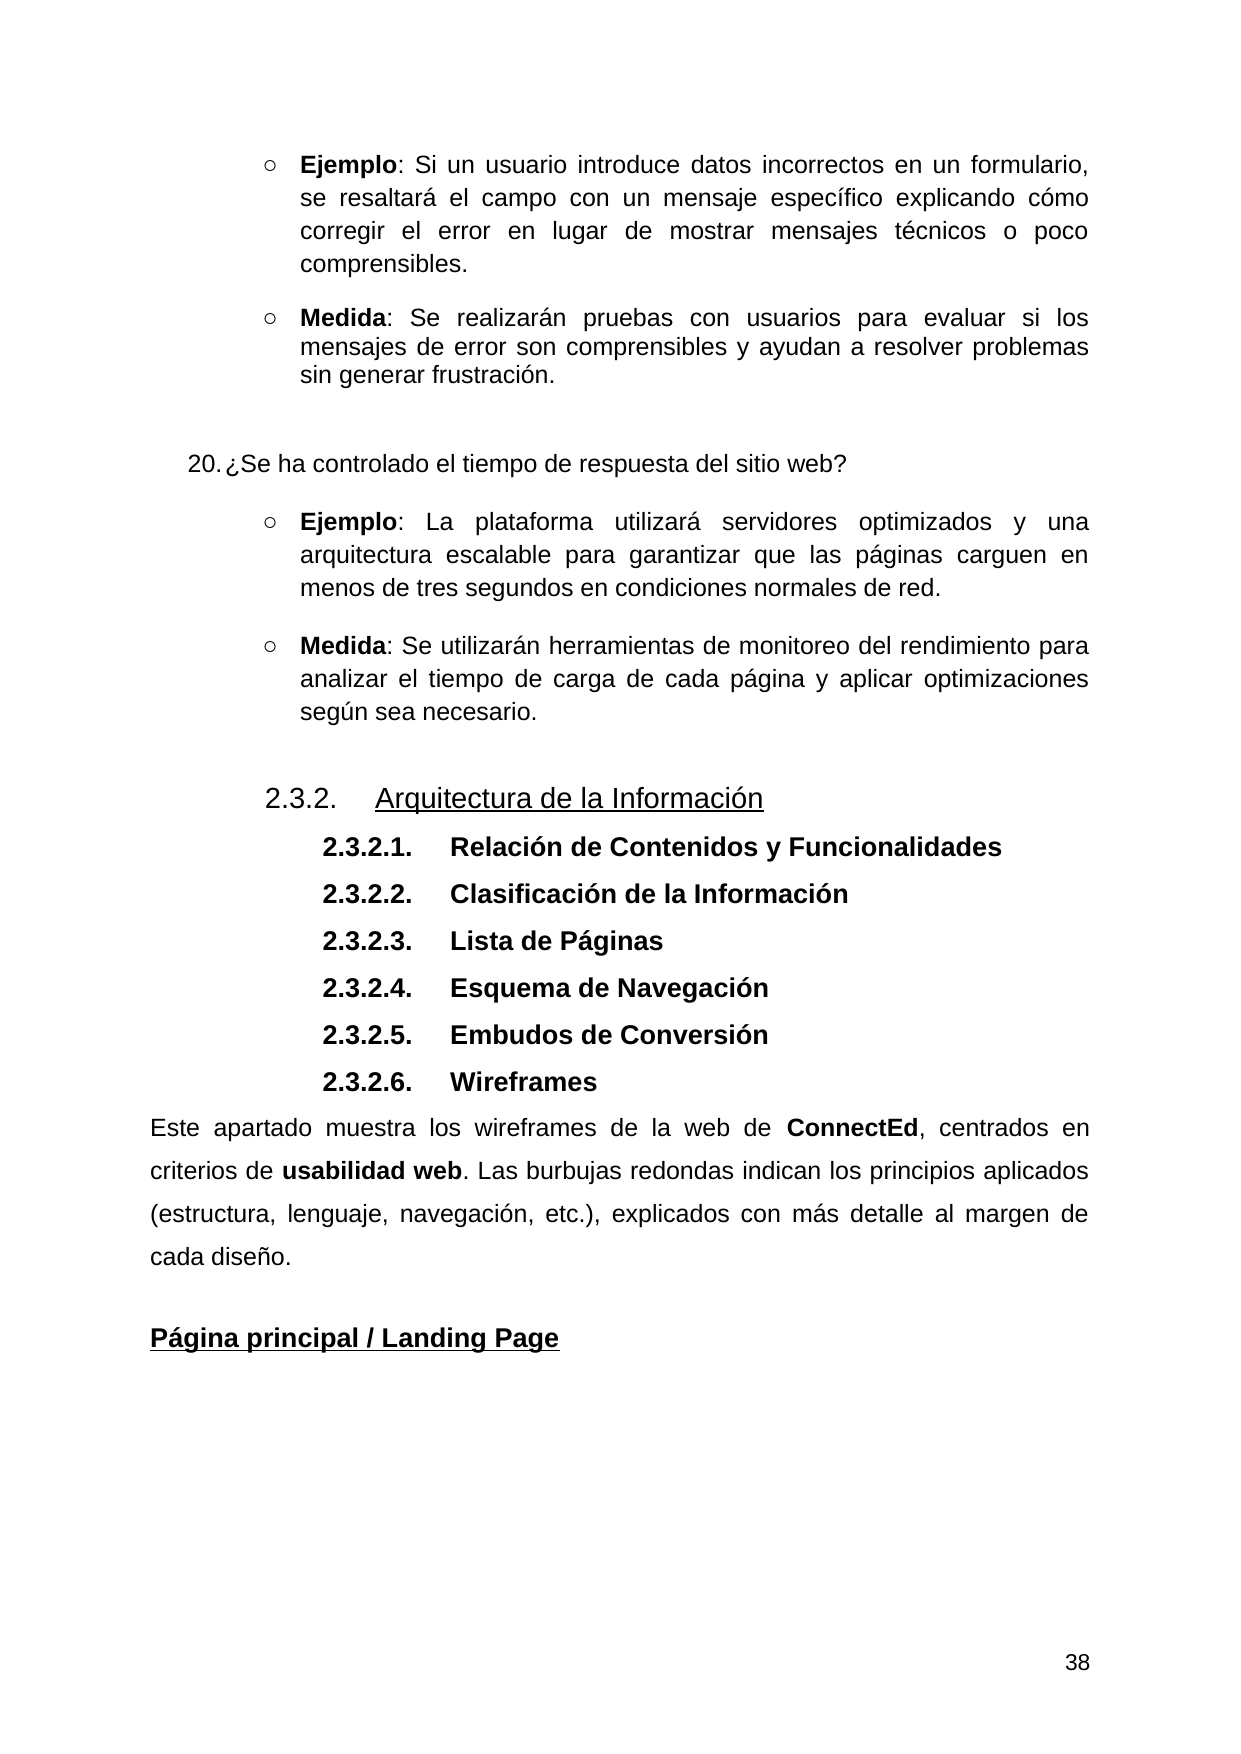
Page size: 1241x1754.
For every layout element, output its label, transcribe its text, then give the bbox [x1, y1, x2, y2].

subtitle Embudos de Conversión [412, 1019, 1090, 1050]
subtitle Wireframes [412, 1066, 1090, 1097]
list Ejemplo: La plataforma utilizará servidores optimizados y una arquitectura escalable para garantizar que las páginas carguen en menos de tres segundos en condiciones normales de red. [262, 507, 1090, 602]
subtitle Arquitectura de la Información [337, 781, 1090, 814]
text Página principal / Landing Page [150, 1322, 1090, 1354]
subtitle Esquema de Navegación [412, 972, 1090, 1003]
list Medida: Se utilizarán herramientas de monitoreo del rendimiento para analizar el tiempo de carga de cada página y aplicar optimizaciones según sea necesario. [262, 631, 1090, 726]
list Ejemplo: Si un usuario introduce datos incorrectos en un formulario, se resaltará el campo con un mensaje específico explicando cómo corregir el error en lugar de mostrar mensajes técnicos o poco comprensibles. [262, 150, 1090, 278]
subtitle Relación de Contenidos y Funcionalidades [412, 831, 1090, 862]
subtitle Lista de Páginas [412, 925, 1090, 956]
list ¿Se ha controlado el tiempo de respuesta del sitio web? [187, 449, 1090, 477]
list Medida: Se realizarán pruebas con usuarios para evaluar si los mensajes de error son comprensibles y ayudan a resolver problemas sin generar frustración. [262, 303, 1090, 389]
subtitle Clasificación de la Información [412, 878, 1090, 909]
text Este apartado muestra los wireframes de la web de ConnectEd, centrados en criterios de usabilidad web. Las burbujas redondas indican los principios aplicados (estructura, lenguaje, navegación, etc.), explicados con más detalle al margen de cada diseño. [150, 1112, 1090, 1271]
